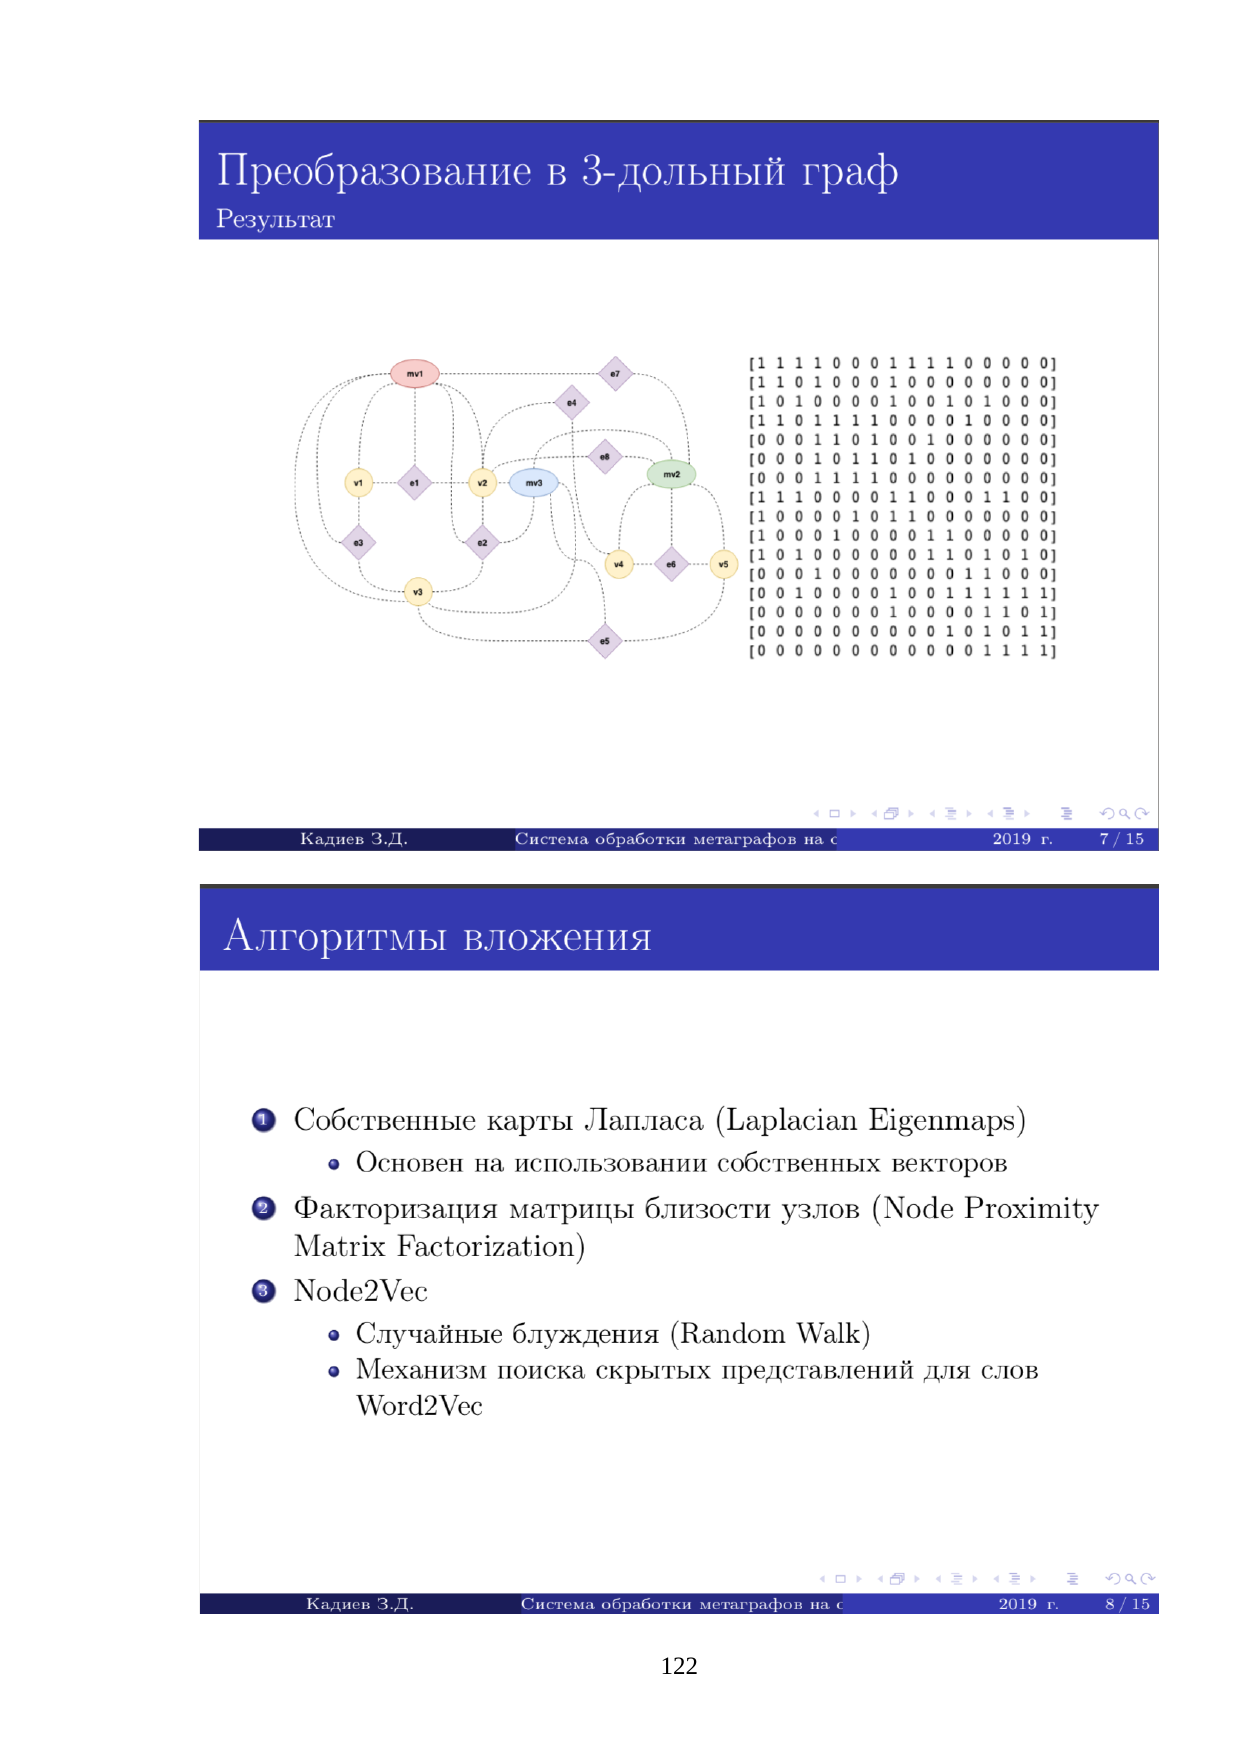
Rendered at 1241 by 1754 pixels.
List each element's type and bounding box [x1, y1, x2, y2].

picture [199, 884, 1159, 1614]
picture [198, 120, 1159, 851]
